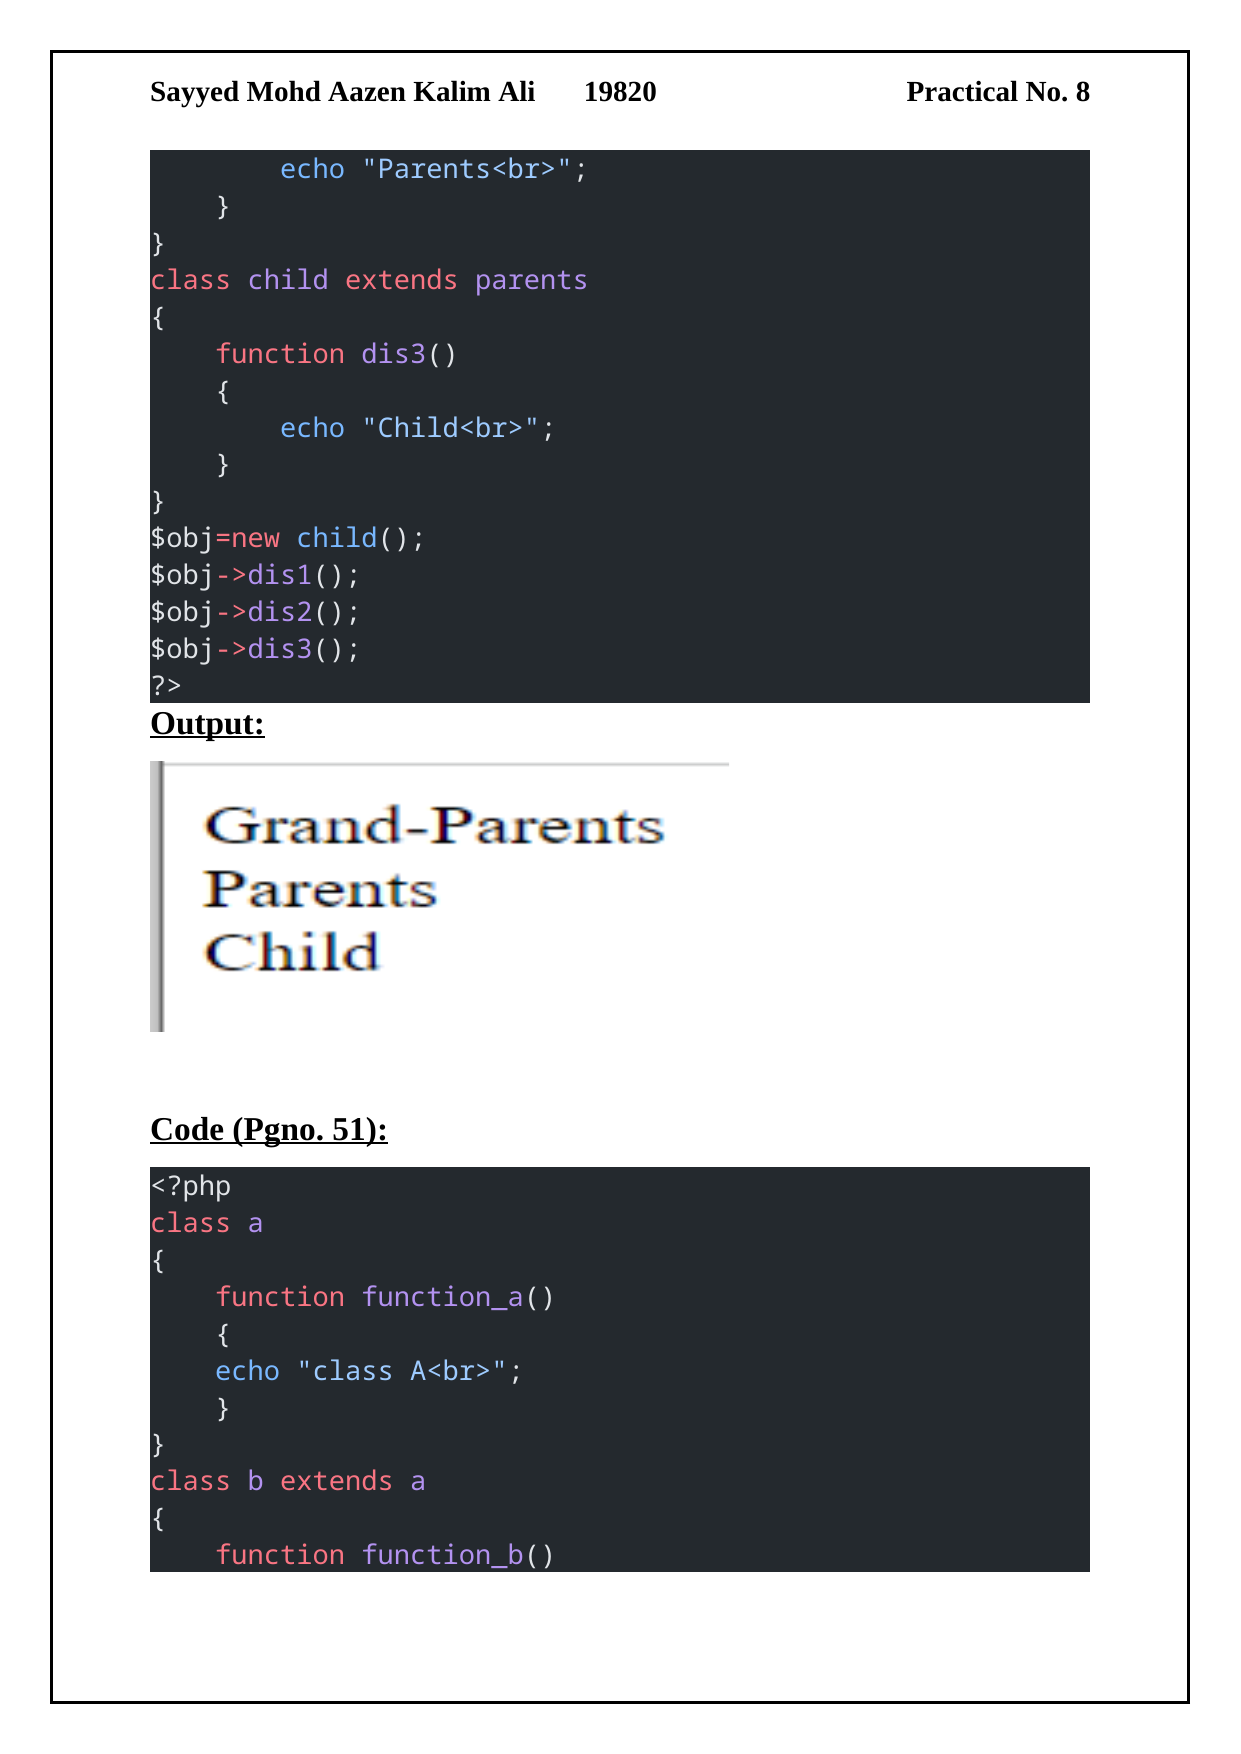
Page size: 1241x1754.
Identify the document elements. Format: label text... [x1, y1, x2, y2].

picture [150, 761, 730, 1032]
text class a [150, 1204, 1090, 1241]
text } [150, 187, 1090, 224]
text $obj=new child(); [150, 519, 1090, 556]
text { [150, 1499, 1090, 1536]
text $obj->dis1(); [150, 556, 1090, 592]
text echo "Parents<br>"; [150, 150, 1090, 187]
text Code (Pgno. 51): [150, 1109, 1090, 1147]
text function function_a() [150, 1277, 1090, 1314]
text Output: [150, 703, 1090, 741]
text function dis3() [150, 334, 1090, 371]
text echo "class A<br>"; [150, 1351, 1090, 1388]
text echo "Child<br>"; [150, 408, 1090, 445]
text } [150, 1388, 1090, 1425]
text { [150, 371, 1090, 408]
text } [150, 224, 1090, 261]
text } [150, 482, 1090, 519]
text { [150, 1314, 1090, 1351]
text } [150, 445, 1090, 482]
text $obj->dis3(); [150, 629, 1090, 666]
text ?> [150, 666, 1090, 703]
text class child extends parents [150, 261, 1090, 297]
text { [150, 297, 1090, 334]
text function function_b() [150, 1536, 1090, 1572]
text { [150, 1241, 1090, 1277]
text class b extends a [150, 1462, 1090, 1499]
text $obj->dis2(); [150, 592, 1090, 629]
text <?php [150, 1167, 1090, 1204]
text } [150, 1425, 1090, 1462]
